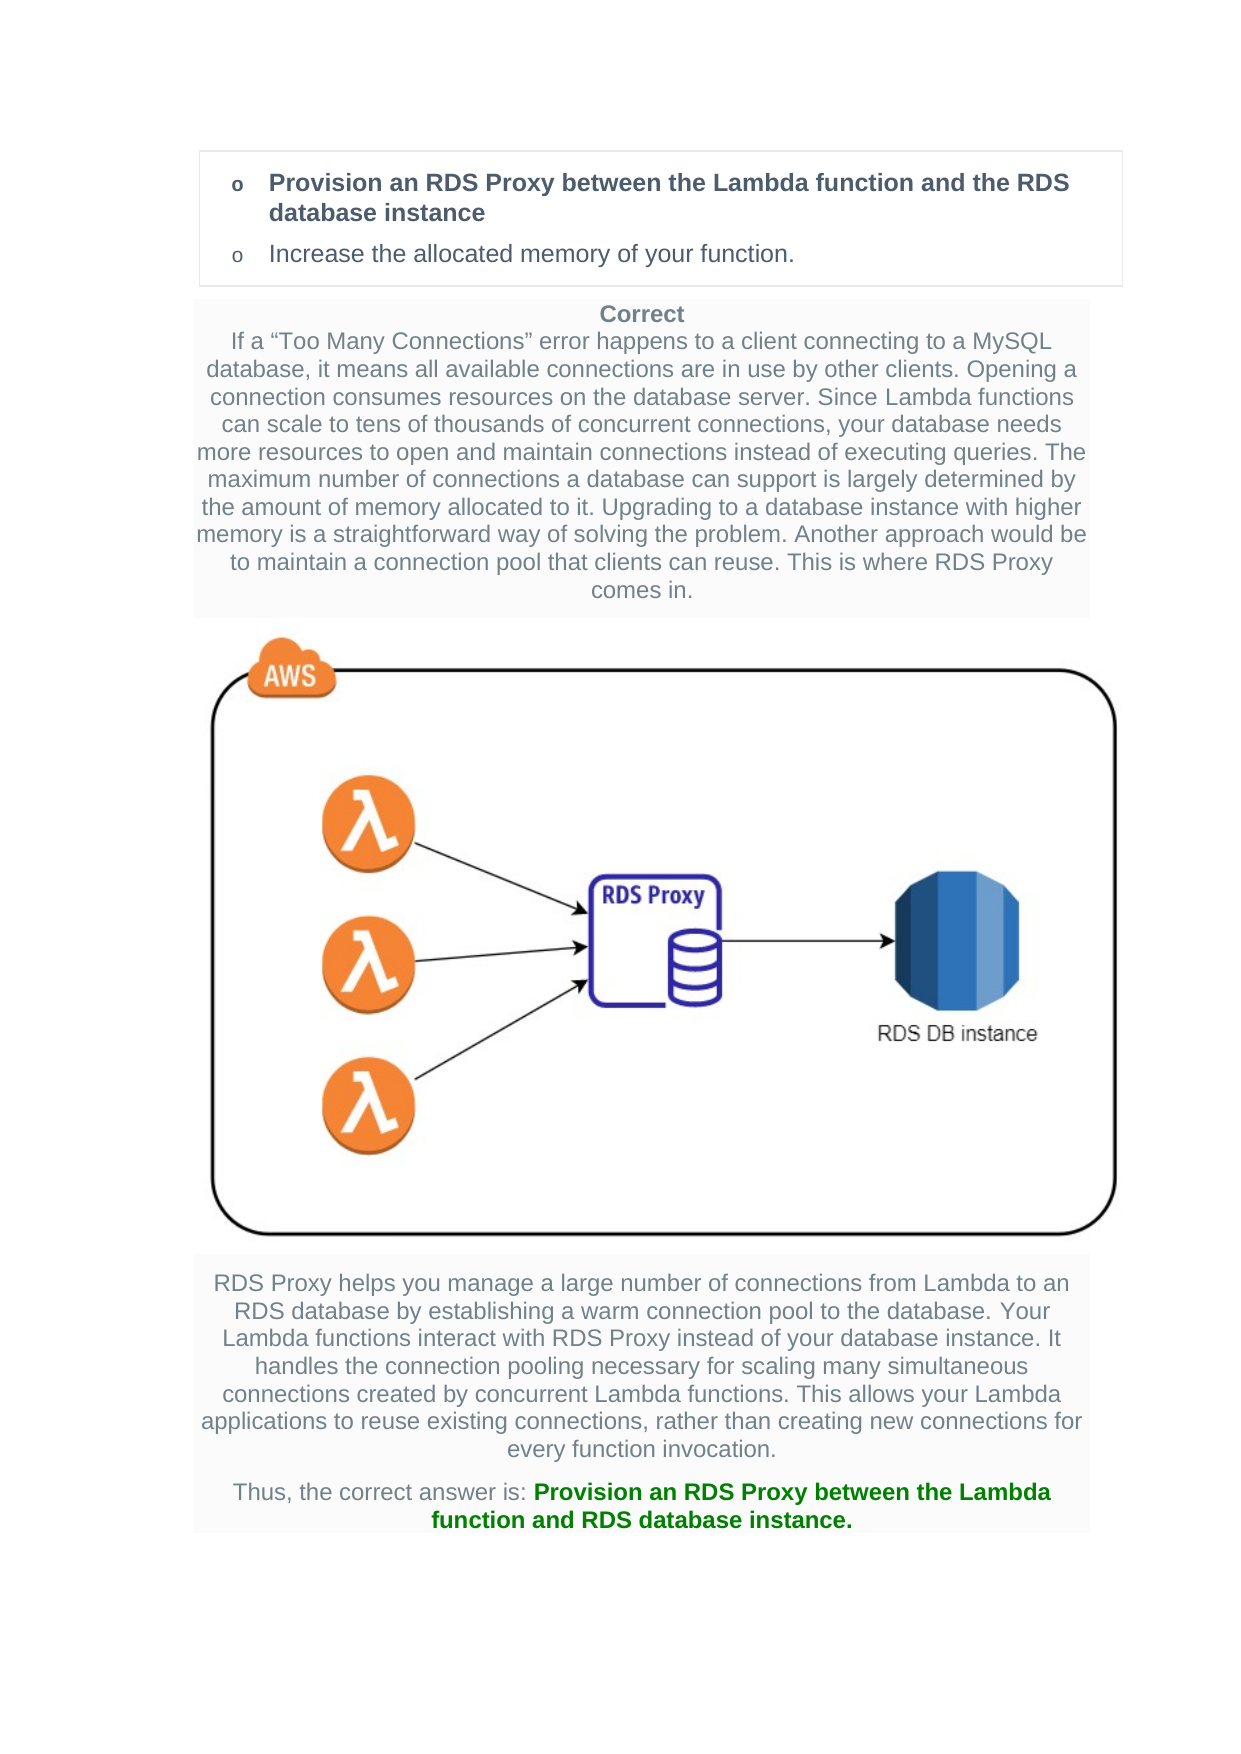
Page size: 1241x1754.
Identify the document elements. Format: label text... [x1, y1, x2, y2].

list Increase the allocated memory of your function. [200, 221, 1122, 285]
text Thus, the correct answer is: Provision an RDS Proxy between the Lambda function and RDS database instance. [194, 1478, 1090, 1533]
text If a “Too Many Connections” error happens to a client connecting to a MySQL database, it means all available connections are in use by other clients. Opening a connection consumes resources on the database server. Since Lambda functions can scale to tens of thousands of concurrent connections, your database needs more resources to open and maintain connections instead of executing queries. The maximum number of connections a database can support is largely determined by the amount of memory allocated to it. Upgrading to a database instance with higher memory is a straightforward way of solving the problem. Another approach would be to maintain a connection pool that clients can reuse. This is where RDS Proxy comes in. [194, 327, 1090, 603]
picture [193, 618, 1134, 1254]
text RDS Proxy helps you manage a large number of connections from Lambda to an RDS database by establishing a warm connection pool to the database. Your Lambda functions interact with RDS Proxy instead of your database instance. It handles the connection pooling necessary for scaling many simultaneous connections created by concurrent Lambda functions. This allows your Lambda applications to reuse existing connections, rather than creating new connections for every function invocation. [194, 1269, 1090, 1462]
text Correct [194, 299, 1090, 327]
list Provision an RDS Proxy between the Lambda function and the RDS database instance [200, 152, 1122, 221]
